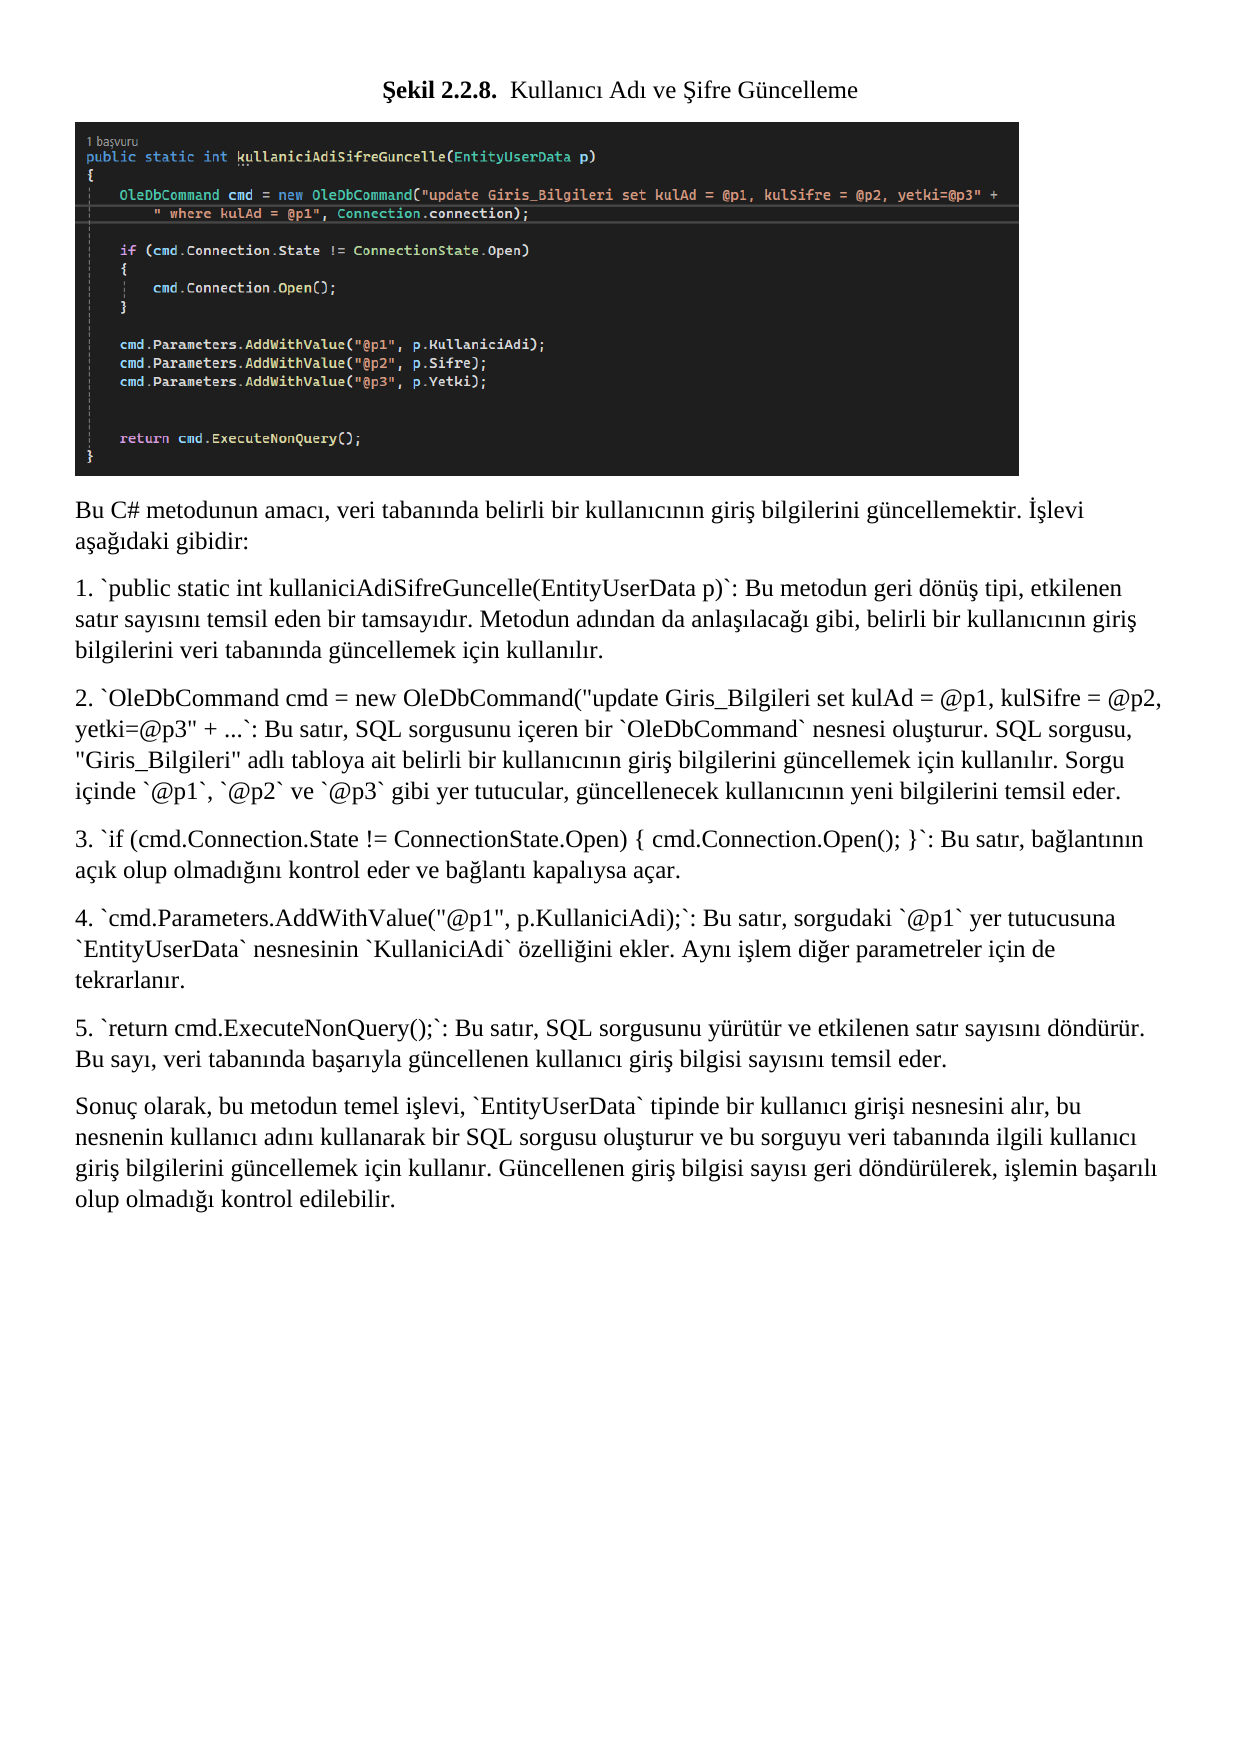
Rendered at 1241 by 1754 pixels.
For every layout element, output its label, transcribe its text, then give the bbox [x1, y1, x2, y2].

text 5. `return cmd.ExecuteNonQuery();`: Bu satır, SQL sorgusunu yürütür ve etkilenen satır sayısını döndürür. Bu sayı, veri tabanında başarıyla güncellenen kullanıcı giriş bilgisi sayısını temsil eder. [75, 1013, 1165, 1072]
text 1. `public static int kullaniciAdiSifreGuncelle(EntityUserData p)`: Bu metodun geri dönüş tipi, etkilenen satır sayısını temsil eden bir tamsayıdır. Metodun adından da anlaşılacağı gibi, belirli bir kullanıcının giriş bilgilerini veri tabanında güncellemek için kullanılır. [75, 573, 1165, 664]
picture [75, 122, 1019, 476]
text 4. `cmd.Parameters.AddWithValue("@p1", p.KullaniciAdi);`: Bu satır, sorgudaki `@p1` yer tutucusuna `EntityUserData` nesnesinin `KullaniciAdi` özelliğini ekler. Aynı işlem diğer parametreler için de tekrarlanır. [75, 903, 1165, 994]
text Şekil 2.2.8. Kullanıcı Adı ve Şifre Güncelleme [75, 75, 1165, 104]
text 3. `if (cmd.Connection.State != ConnectionState.Open) { cmd.Connection.Open(); }`: Bu satır, bağlantının açık olup olmadığını kontrol eder ve bağlantı kapalıysa açar. [75, 824, 1165, 884]
text Sonuç olarak, bu metodun temel işlevi, `EntityUserData` tipinde bir kullanıcı girişi nesnesini alır, bu nesnenin kullanıcı adını kullanarak bir SQL sorgusu oluşturur ve bu sorguyu veri tabanında ilgili kullanıcı giriş bilgilerini güncellemek için kullanır. Güncellenen giriş bilgisi sayısı geri döndürülerek, işlemin başarılı olup olmadığı kontrol edilebilir. [75, 1091, 1165, 1213]
text 2. `OleDbCommand cmd = new OleDbCommand("update Giris_Bilgileri set kulAd = @p1, kulSifre = @p2, yetki=@p3" + ...`: Bu satır, SQL sorgusunu içeren bir `OleDbCommand` nesnesi oluşturur. SQL sorgusu, "Giris_Bilgileri" adlı tabloya ait belirli bir kullanıcının giriş bilgilerini güncellemek için kullanılır. Sorgu içinde `@p1`, `@p2` ve `@p3` gibi yer tutucular, güncellenecek kullanıcının yeni bilgilerini temsil eder. [75, 683, 1165, 805]
text Bu C# metodunun amacı, veri tabanında belirli bir kullanıcının giriş bilgilerini güncellemektir. İşlevi aşağıdaki gibidir: [75, 495, 1165, 554]
